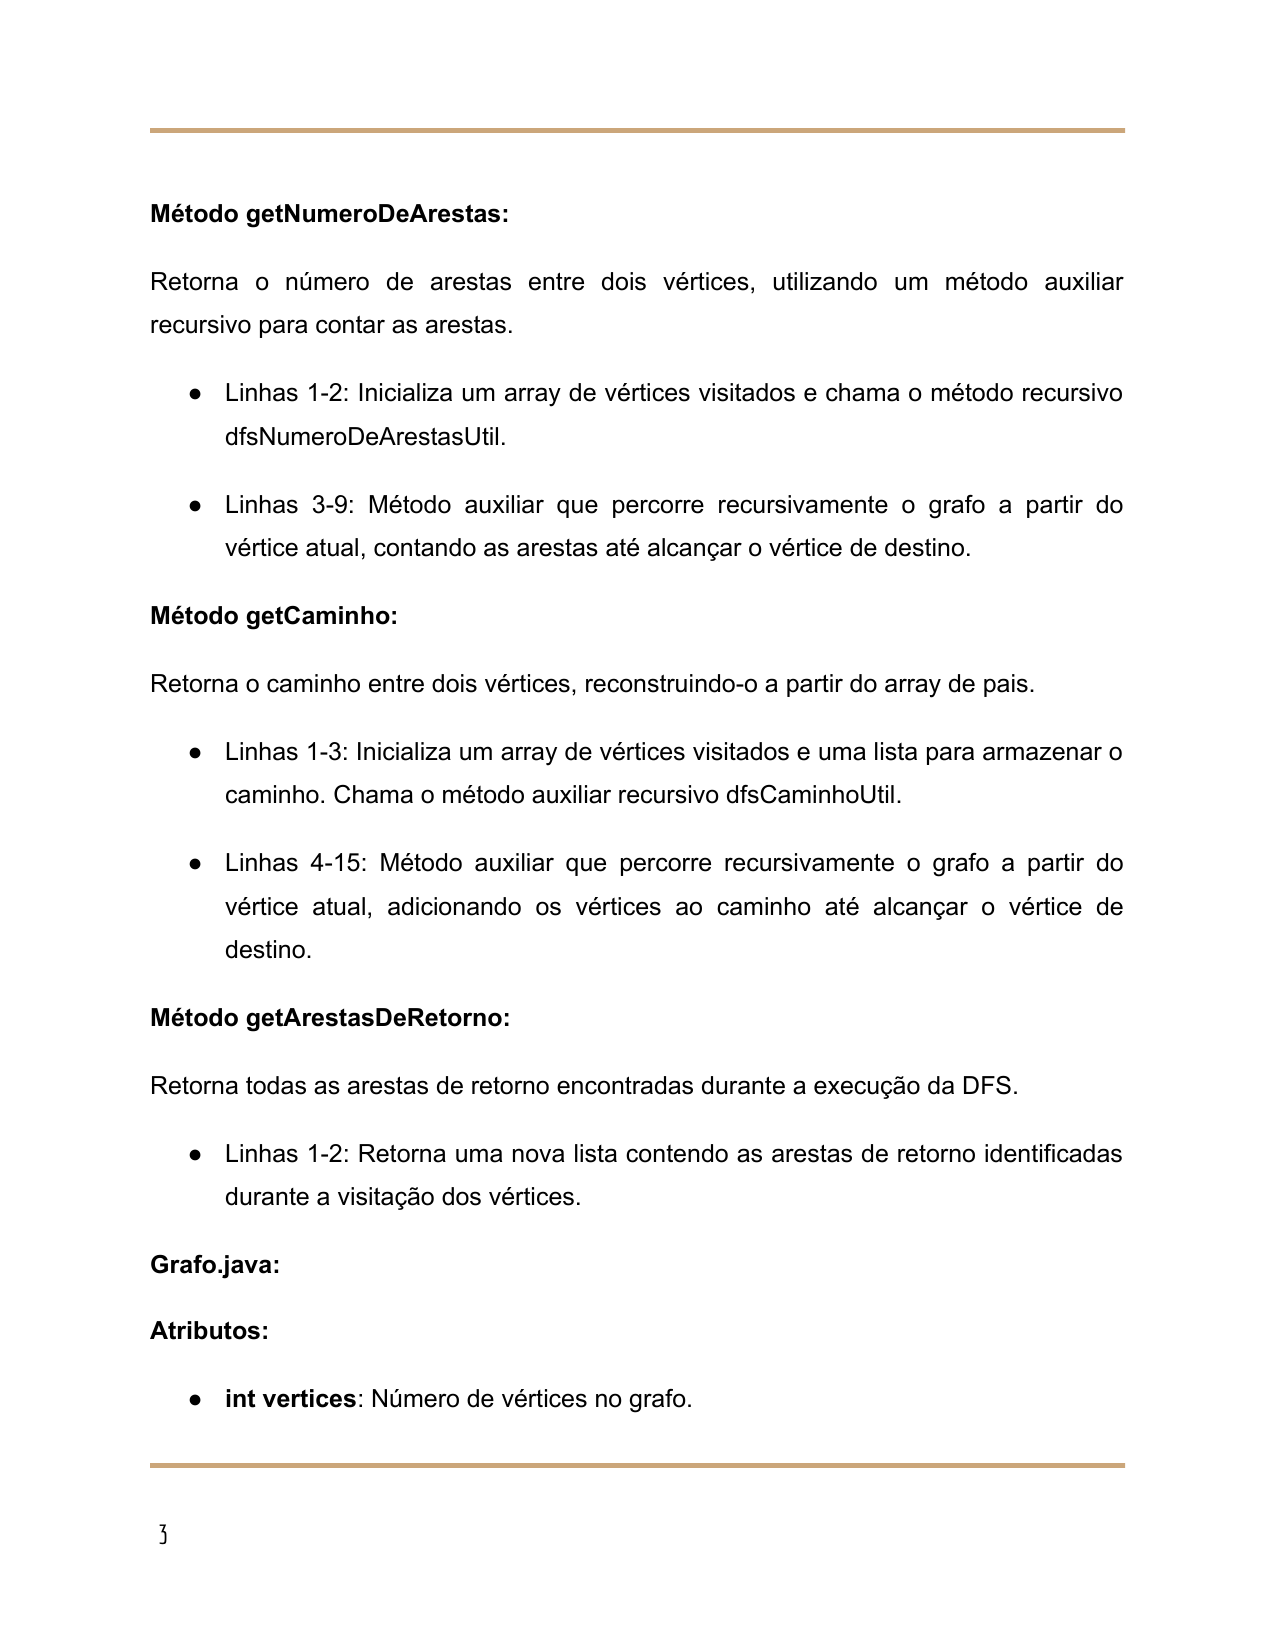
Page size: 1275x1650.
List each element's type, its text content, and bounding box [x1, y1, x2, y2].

list Linhas 1-3: Inicializa um array de vértices visitados e uma lista para armazenar o caminho. Chama o método auxiliar recursivo dfsCaminhoUtil. [187, 737, 1125, 809]
list Linhas 1-2: Retorna uma nova lista contendo as arestas de retorno identificadas durante a visitação dos vértices. [187, 1139, 1125, 1211]
subtitle Atributos: [150, 1316, 1125, 1345]
subtitle Grafo.java: [150, 1250, 1125, 1279]
subtitle Método getCaminho: [150, 601, 1125, 630]
subtitle Método getArestasDeRetorno: [150, 1003, 1125, 1032]
text Retorna o caminho entre dois vértices, reconstruindo-o a partir do array de pais. [150, 669, 1125, 698]
text Retorna todas as arestas de retorno encontradas durante a execução da DFS. [150, 1071, 1125, 1100]
list int vertices: Número de vértices no grafo. [187, 1384, 1125, 1413]
subtitle Método getNumeroDeArestas: [150, 199, 1125, 228]
text Retorna o número de arestas entre dois vértices, utilizando um método auxiliar recursivo para contar as arestas. [150, 267, 1125, 339]
picture [150, 128, 1125, 133]
list Linhas 4-15: Método auxiliar que percorre recursivamente o grafo a partir do vértice atual, adicionando os vértices ao caminho até alcançar o vértice de destino. [187, 848, 1125, 963]
list Linhas 1-2: Inicializa um array de vértices visitados e chama o método recursivo dfsNumeroDeArestasUtil. [187, 378, 1125, 450]
picture [150, 1463, 1125, 1468]
list Linhas 3-9: Método auxiliar que percorre recursivamente o grafo a partir do vértice atual, contando as arestas até alcançar o vértice de destino. [187, 490, 1125, 562]
